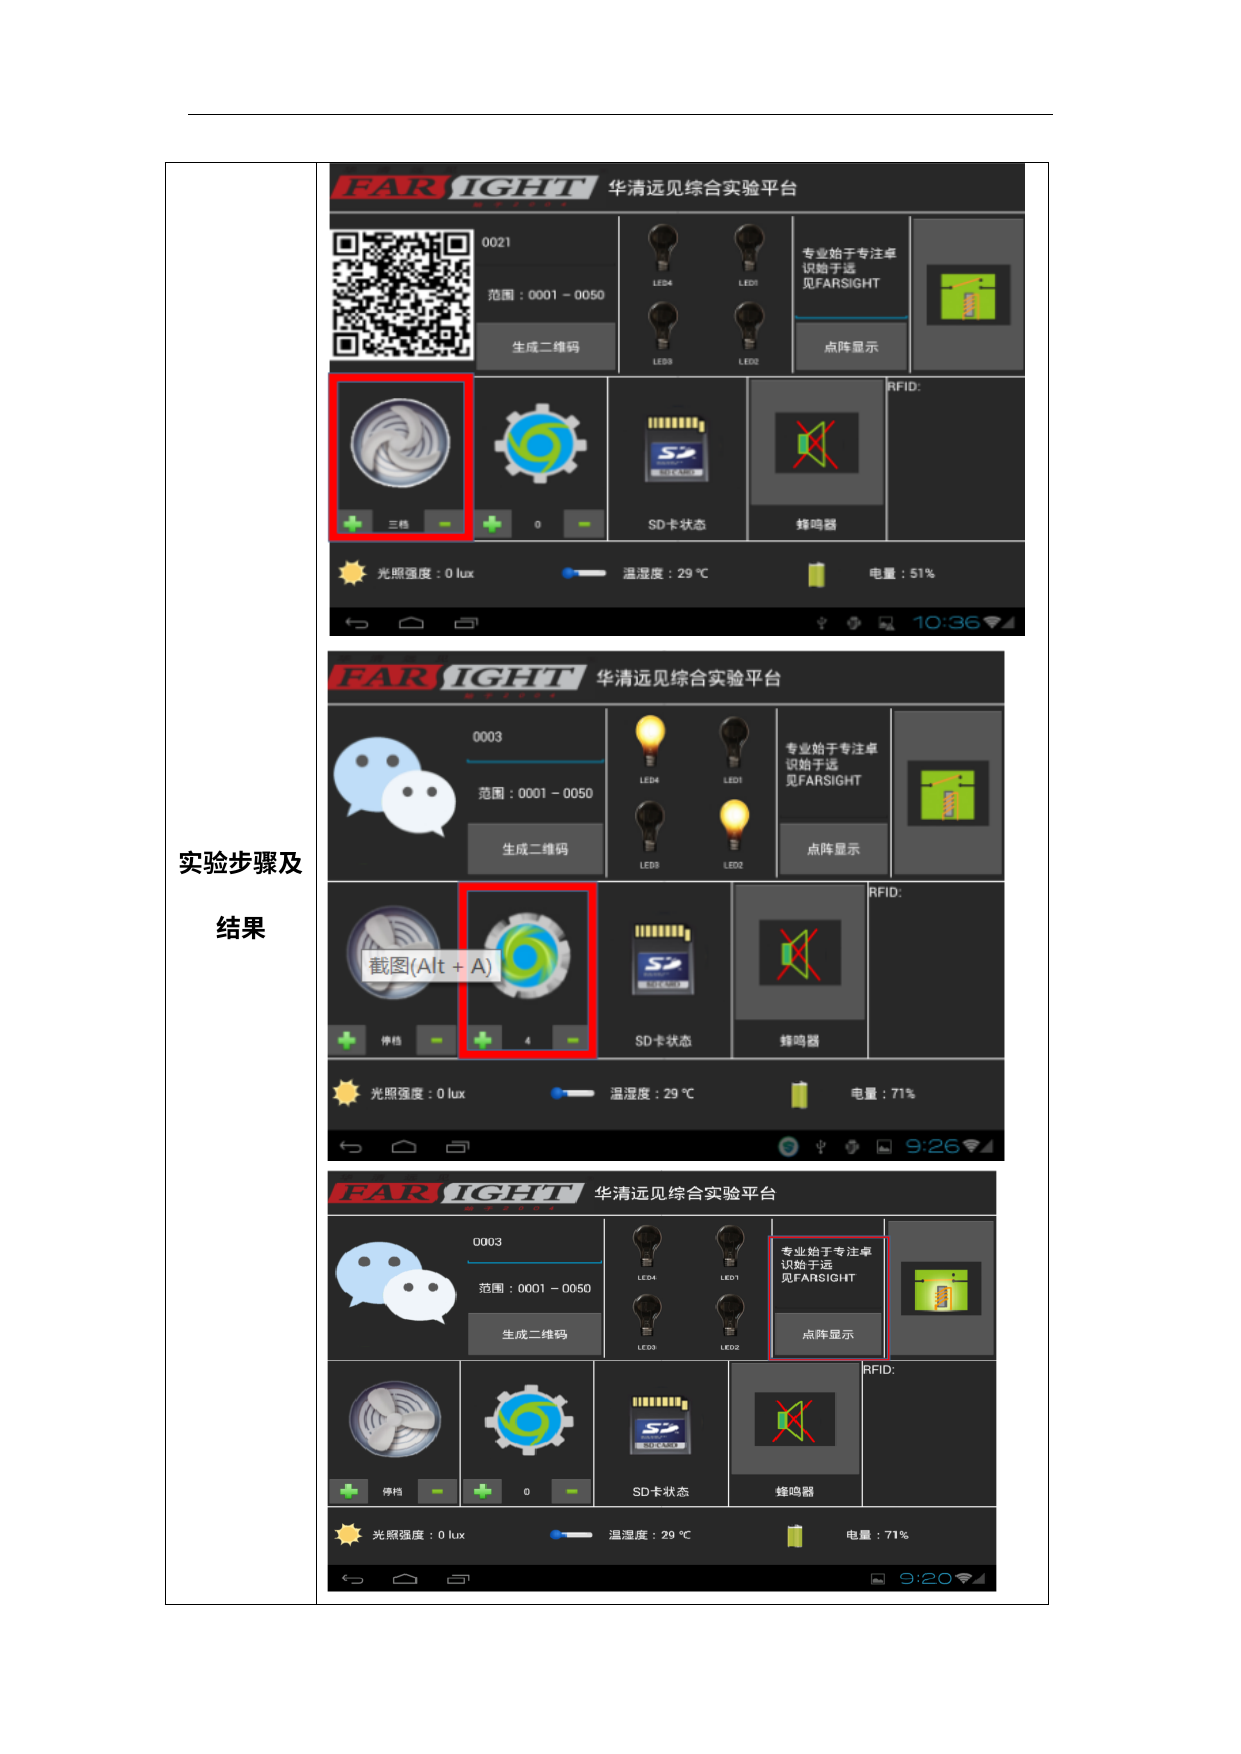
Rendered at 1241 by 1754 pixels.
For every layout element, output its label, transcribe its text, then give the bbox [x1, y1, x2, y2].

picture [327, 163, 1025, 636]
picture [327, 1170, 997, 1592]
picture [327, 650, 1006, 1161]
table_cell 实验步骤及结果 [166, 163, 316, 1604]
table_cell [317, 163, 1048, 1604]
